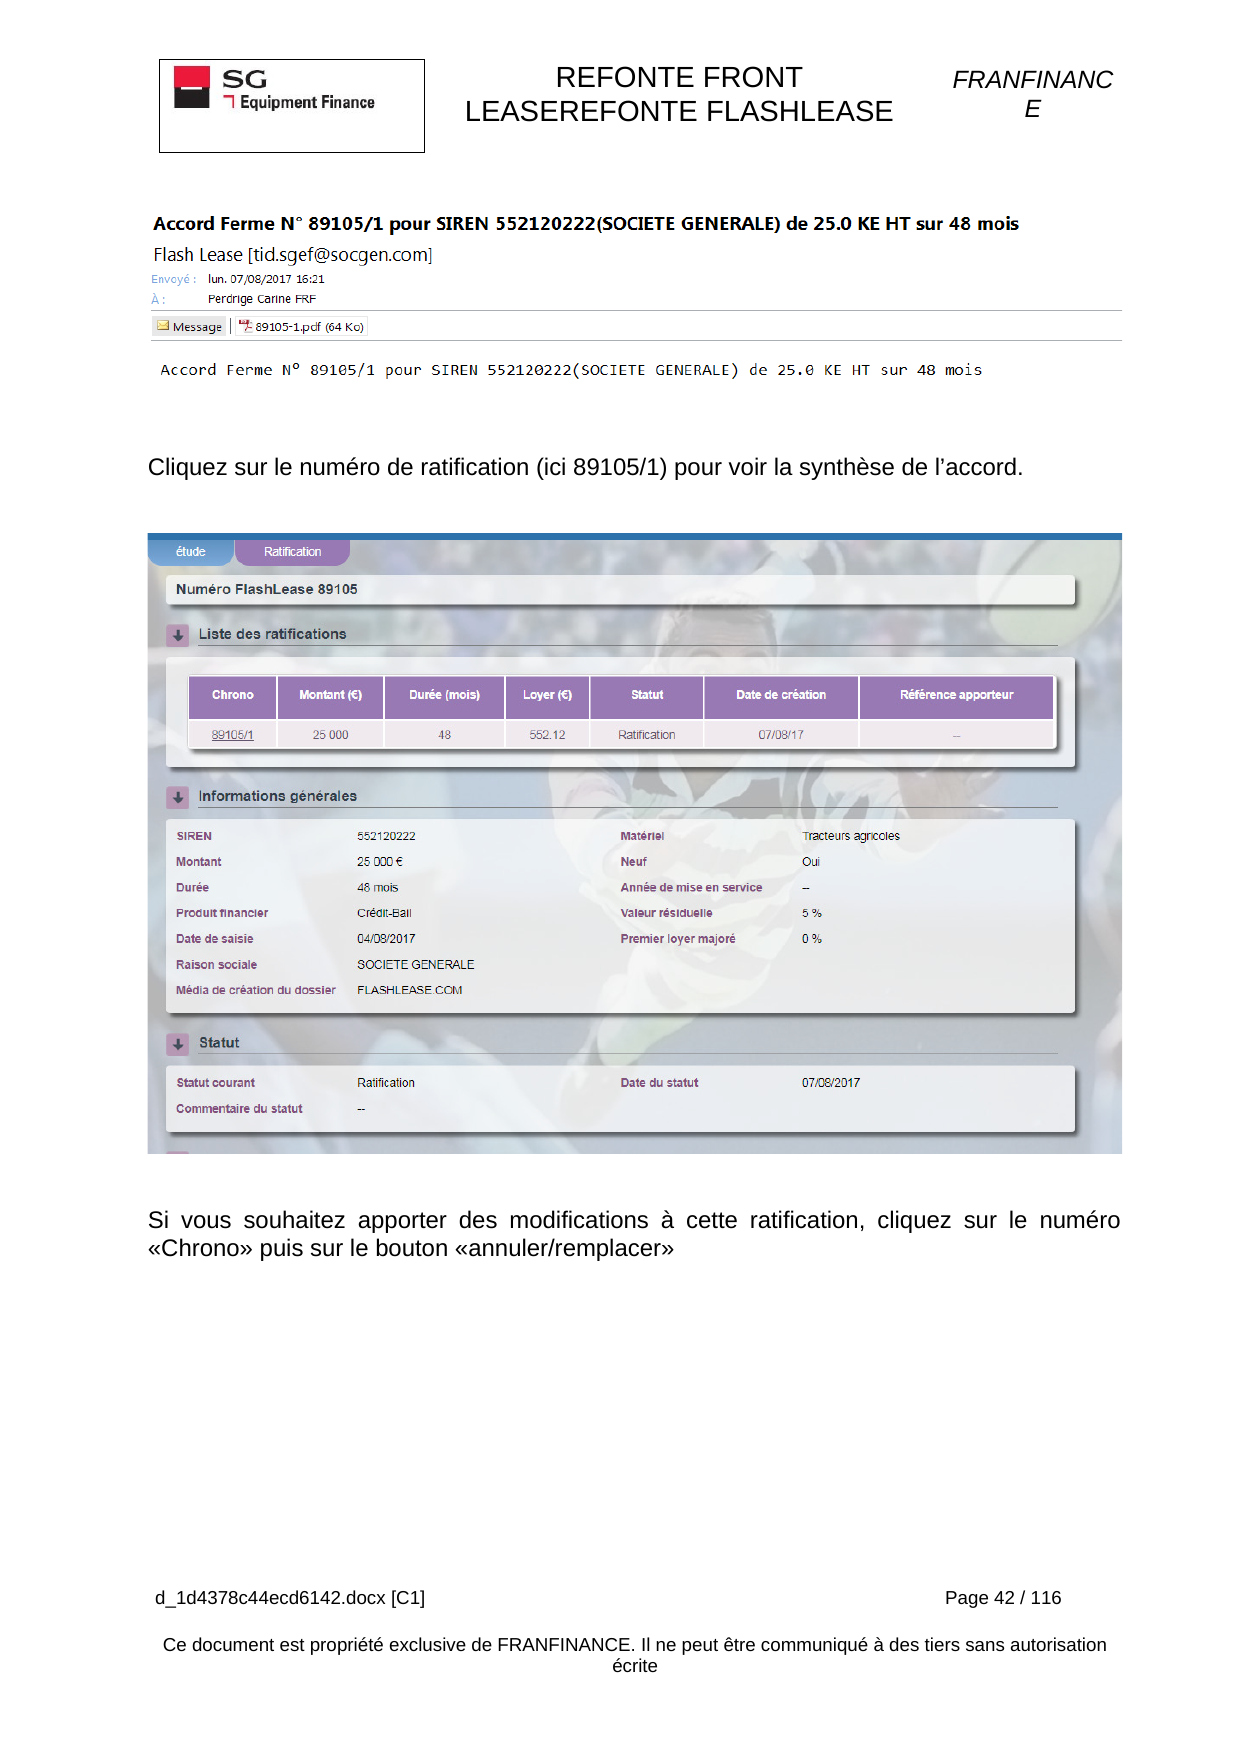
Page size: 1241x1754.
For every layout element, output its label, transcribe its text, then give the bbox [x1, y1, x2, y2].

text Cliquez sur le numéro de ratification (ici 89105/1) pour voir la synthèse de l’accord. [148, 453, 1122, 481]
text Si vous souhaitez apporter des modifications à cette ratification, cliquez sur le numéro «Chrono» puis sur le bouton «annuler/remplacer» [148, 1206, 1122, 1261]
